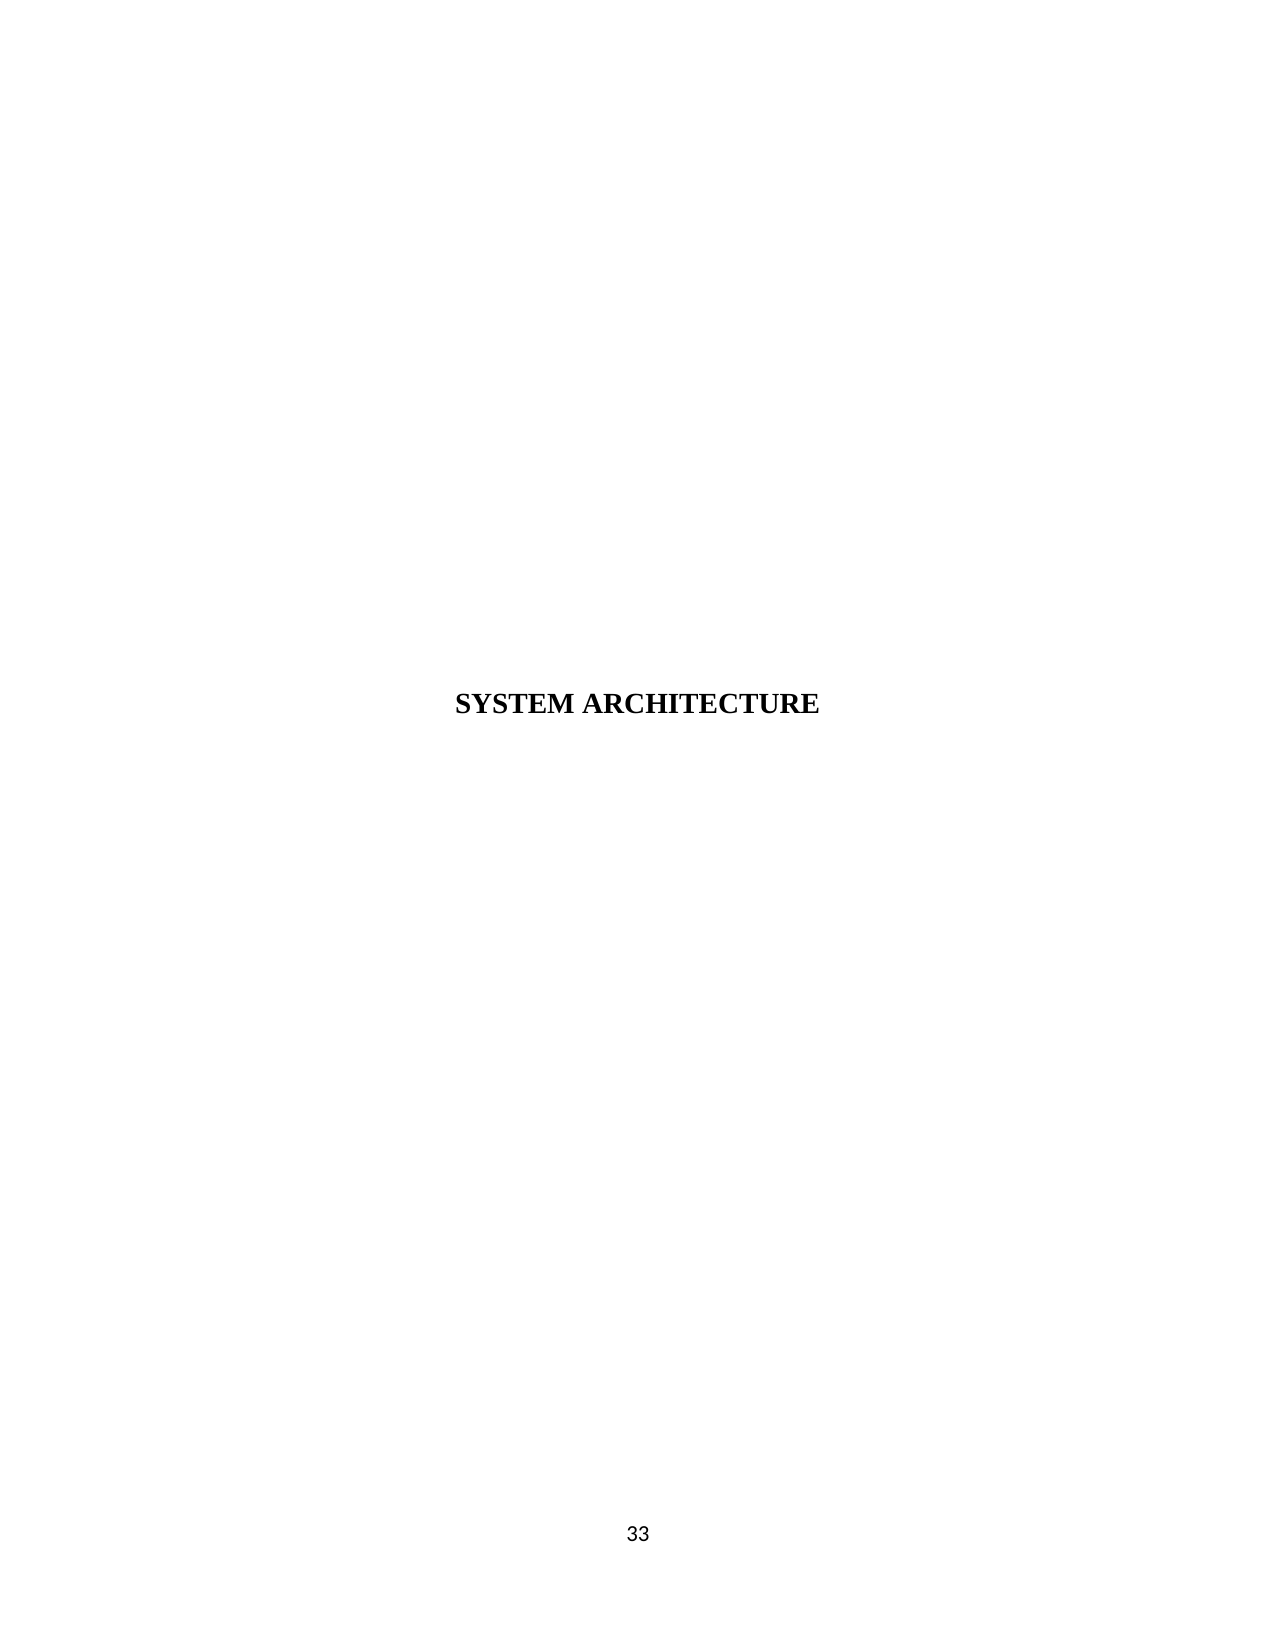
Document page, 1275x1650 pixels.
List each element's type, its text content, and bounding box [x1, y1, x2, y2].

text SYSTEM ARCHITECTURE CHAPTER – 5 [150, 686, 1125, 719]
